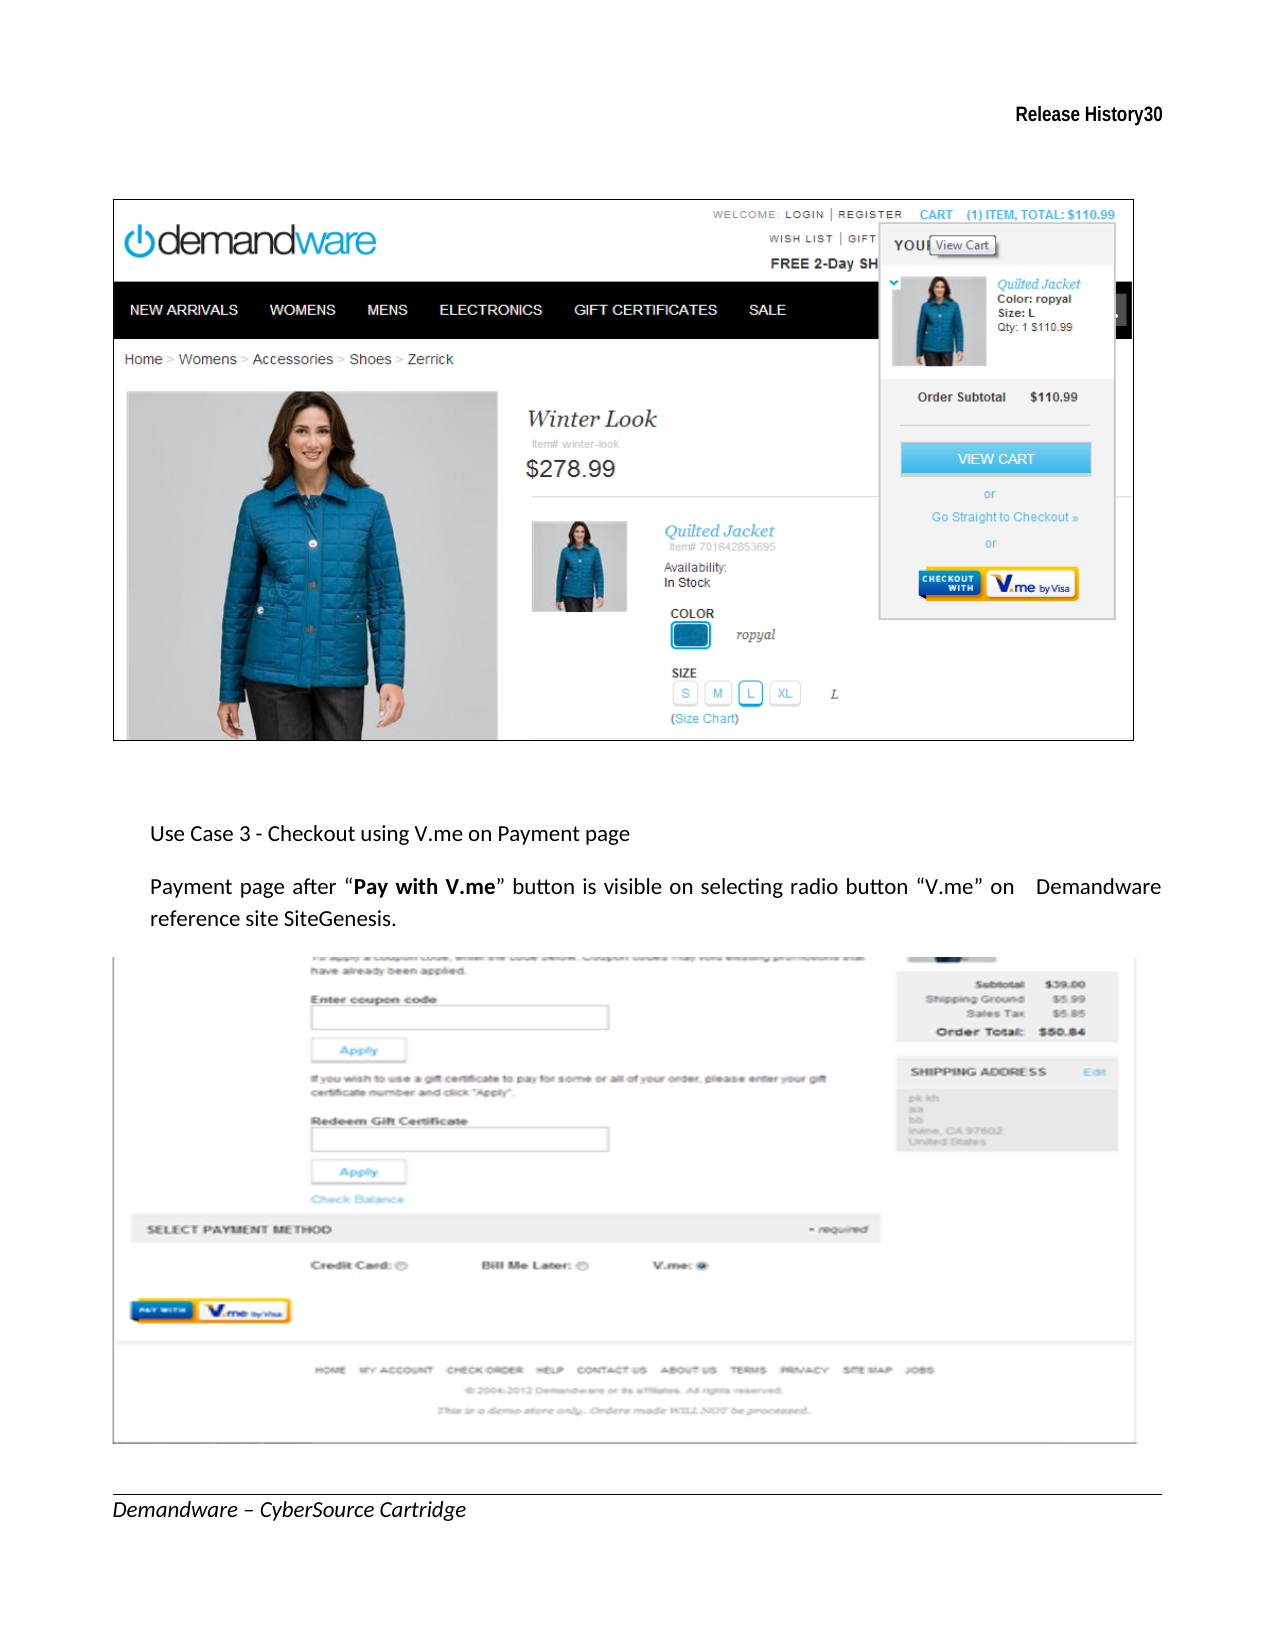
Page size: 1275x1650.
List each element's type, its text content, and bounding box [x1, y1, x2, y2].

picture [112, 957, 1137, 1444]
text Payment page after “Pay with V.me” button is visible on selecting radio button “V.me” on Demandware reference site SiteGenesis. [150, 872, 1162, 932]
text Use Case 3 - Checkout using V.me on Payment page [150, 819, 1162, 847]
picture [114, 200, 1133, 740]
